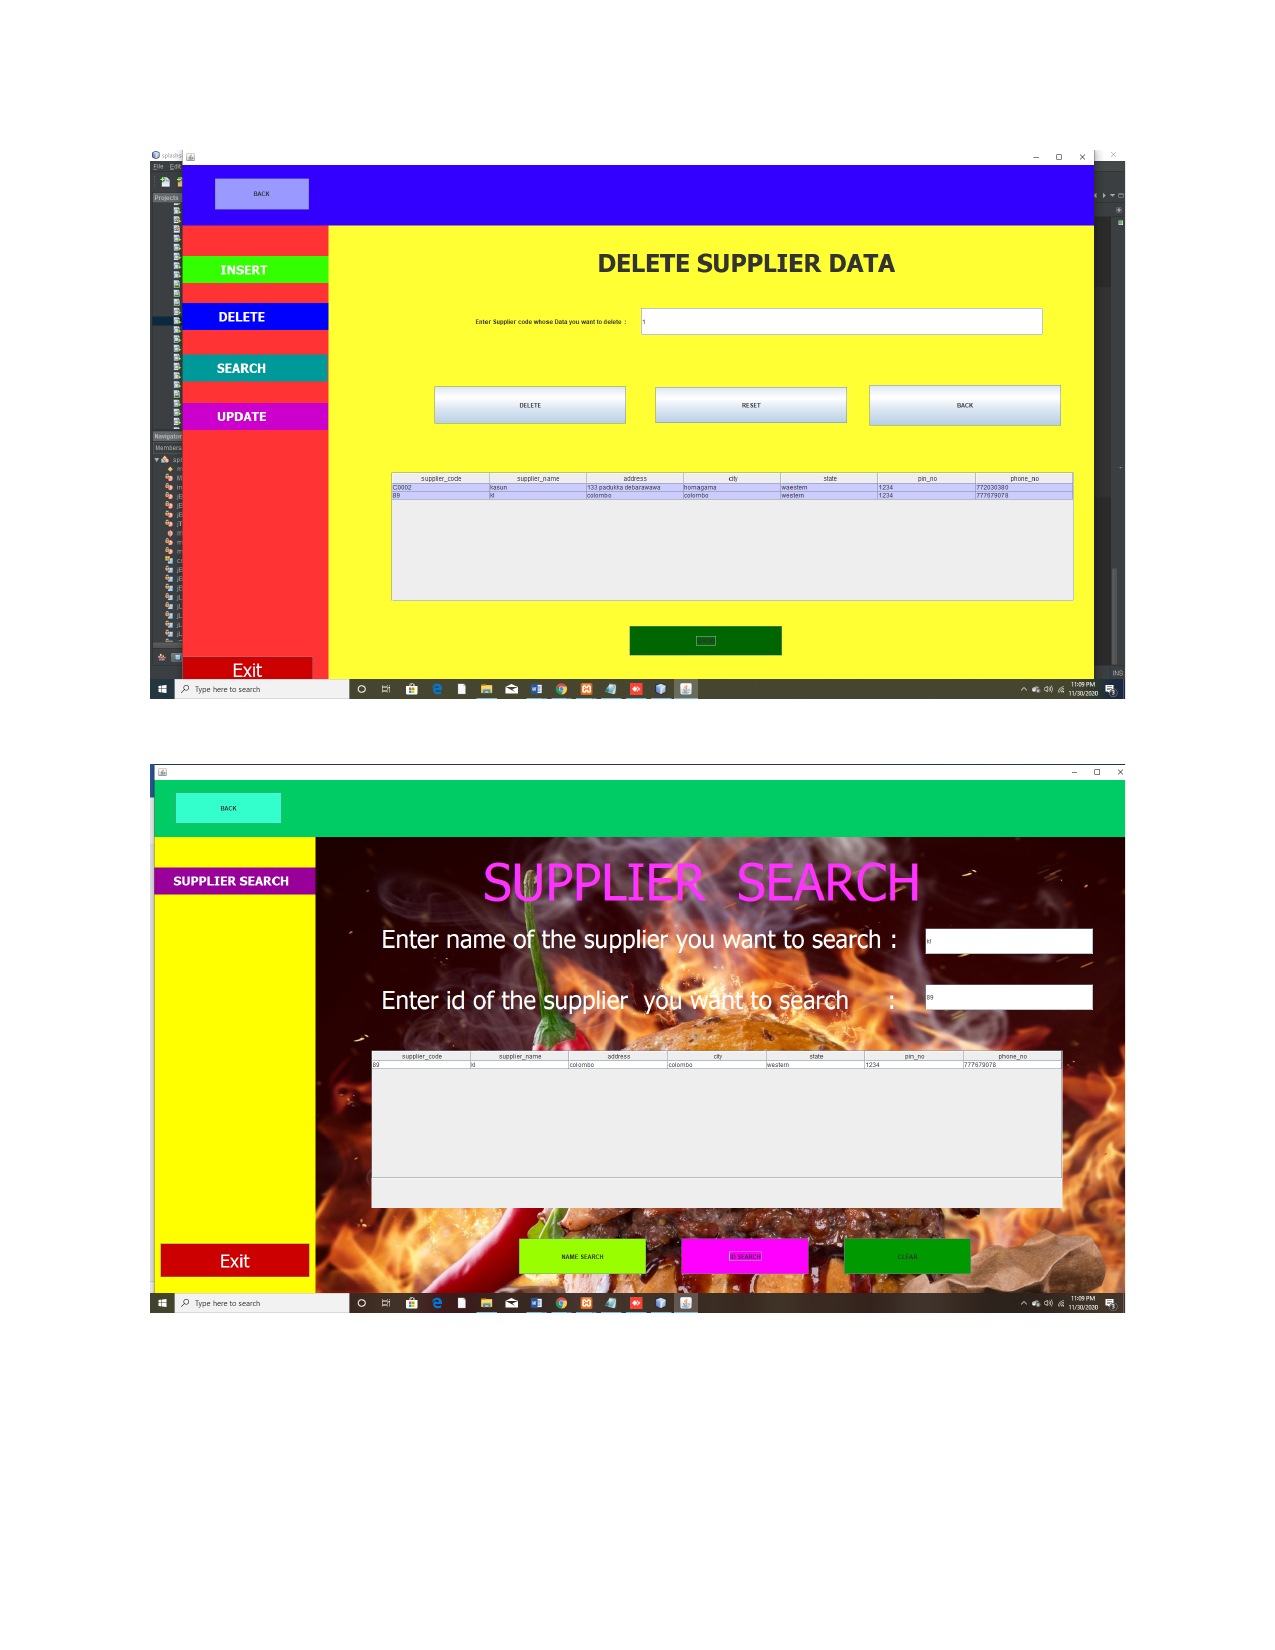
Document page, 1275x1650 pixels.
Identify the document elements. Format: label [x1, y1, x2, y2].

picture [150, 150, 1125, 699]
picture [150, 764, 1125, 1313]
